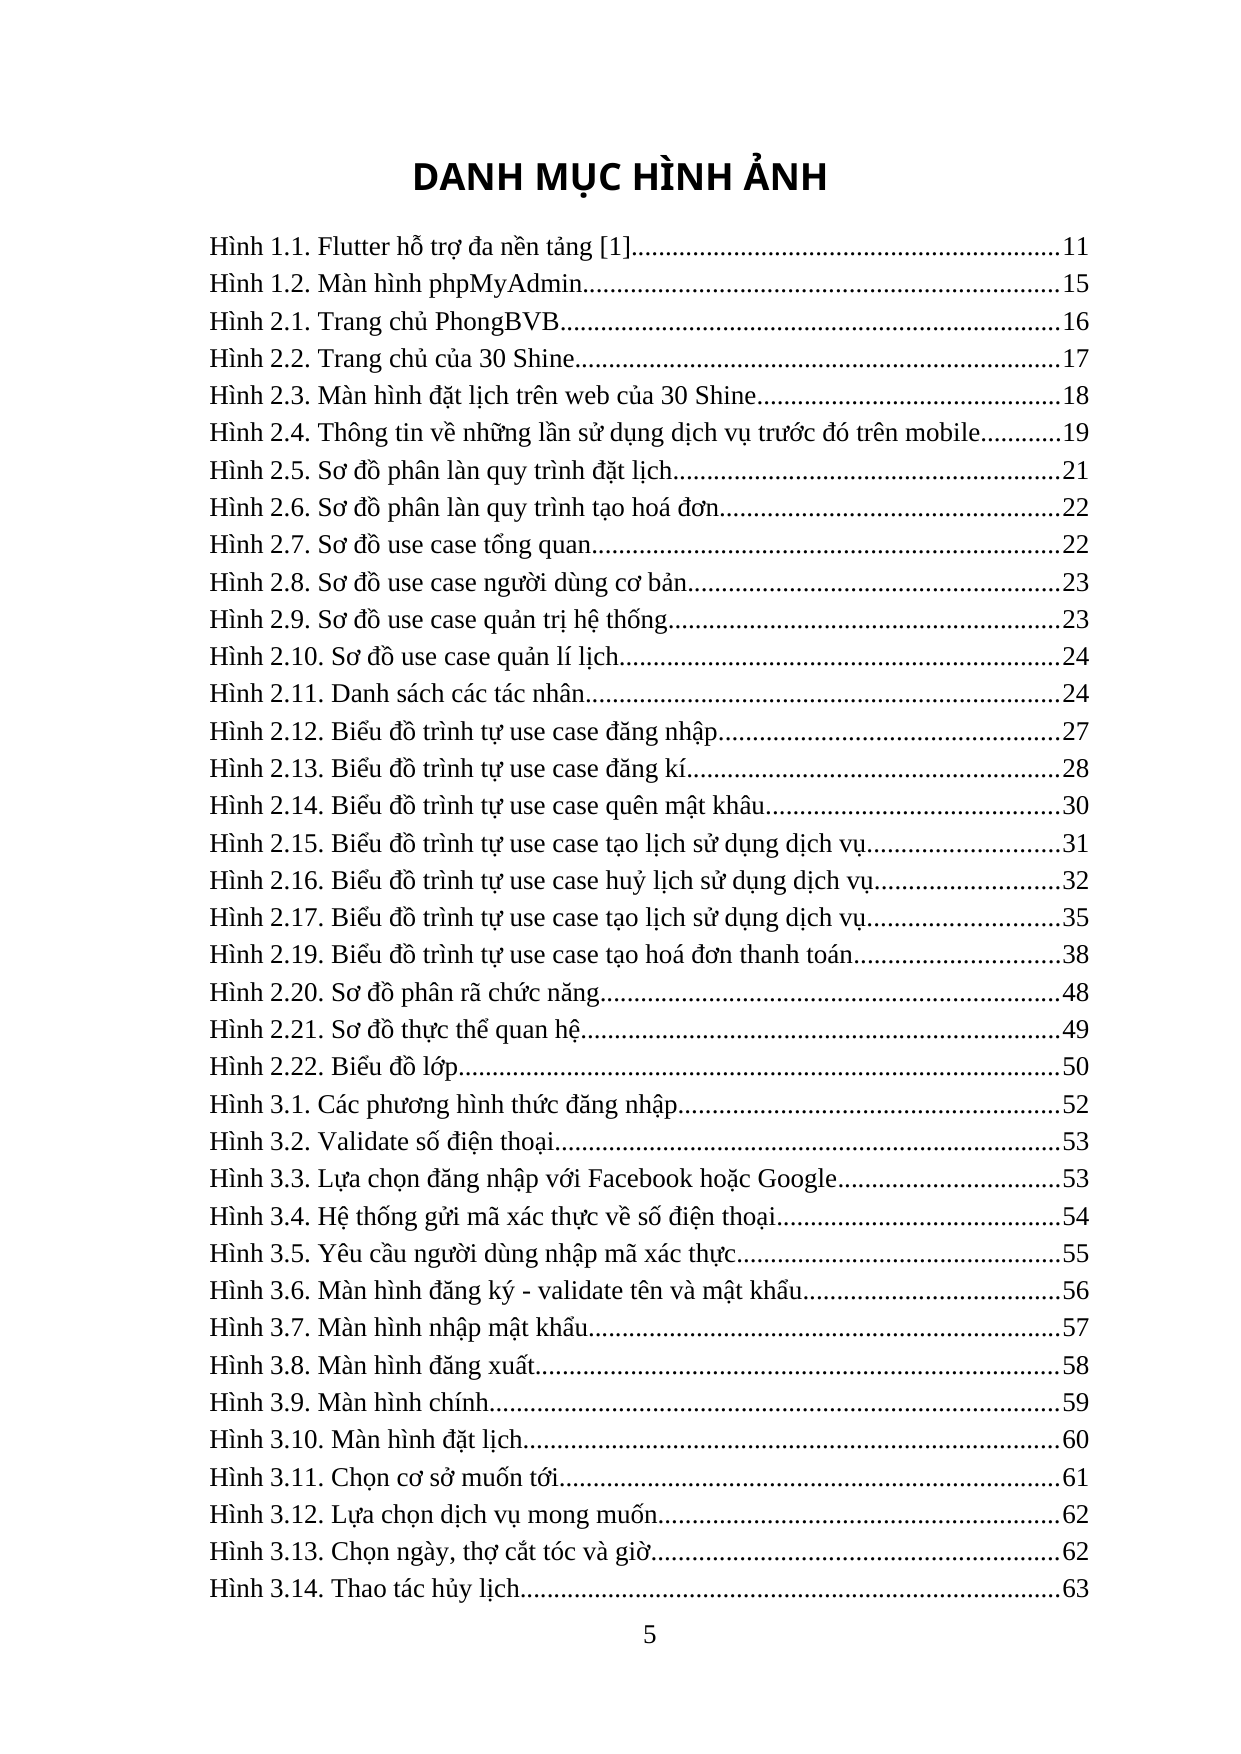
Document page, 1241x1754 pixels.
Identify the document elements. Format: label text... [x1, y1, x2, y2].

text Hình 3.9. Màn hình chính 59 [150, 1386, 1090, 1417]
text Hình 3.2. Validate số điện thoại 53 [150, 1125, 1090, 1156]
text Hình 2.19. Biểu đồ trình tự use case tạo hoá đơn thanh toán 38 [150, 939, 1090, 970]
text Hình 2.4. Thông tin về những lần sử dụng dịch vụ trước đó trên mobile 19 [150, 417, 1090, 448]
text Hình 2.9. Sơ đồ use case quản trị hệ thống 23 [150, 603, 1090, 634]
text Hình 3.3. Lựa chọn đăng nhập với Facebook hoặc Google 53 [150, 1162, 1090, 1193]
text Hình 2.6. Sơ đồ phân làn quy trình tạo hoá đơn 22 [150, 491, 1090, 522]
text Hình 2.12. Biểu đồ trình tự use case đăng nhập 27 [150, 715, 1090, 746]
text Hình 2.16. Biểu đồ trình tự use case huỷ lịch sử dụng dịch vụ 32 [150, 864, 1090, 895]
text Hình 3.8. Màn hình đăng xuất 58 [150, 1349, 1090, 1380]
text Hình 2.2. Trang chủ của 30 Shine 17 [150, 342, 1090, 373]
text Hình 2.3. Màn hình đặt lịch trên web của 30 Shine 18 [150, 379, 1090, 410]
text Hình 2.14. Biểu đồ trình tự use case quên mật khâu 30 [150, 789, 1090, 821]
text Hình 3.5. Yêu cầu người dùng nhập mã xác thực 55 [150, 1237, 1090, 1268]
subtitle Danh mục hình ảnh [150, 150, 1090, 201]
text Hình 3.4. Hệ thống gửi mã xác thực về số điện thoại 54 [150, 1200, 1090, 1231]
text Hình 2.15. Biểu đồ trình tự use case tạo lịch sử dụng dịch vụ 31 [150, 827, 1090, 858]
text Hình 2.22. Biểu đồ lớp 50 [150, 1051, 1090, 1082]
text Hình 3.11. Chọn cơ sở muốn tới 61 [150, 1461, 1090, 1492]
text Hình 3.14. Thao tác hủy lịch 63 [150, 1573, 1090, 1604]
text Hình 1.2. Màn hình phpMyAdmin 15 [150, 267, 1090, 298]
text Hình 2.21. Sơ đồ thực thể quan hệ 49 [150, 1013, 1090, 1044]
text Hình 3.1. Các phương hình thức đăng nhập 52 [150, 1088, 1090, 1119]
text Hình 3.7. Màn hình nhập mật khẩu 57 [150, 1312, 1090, 1343]
text Hình 3.12. Lựa chọn dịch vụ mong muốn 62 [150, 1498, 1090, 1529]
text Hình 2.11. Danh sách các tác nhân 24 [150, 678, 1090, 709]
text Hình 2.7. Sơ đồ use case tổng quan 22 [150, 528, 1090, 559]
text Hình 2.10. Sơ đồ use case quản lí lịch 24 [150, 640, 1090, 671]
text Hình 3.6. Màn hình đăng ký - validate tên và mật khẩu 56 [150, 1274, 1090, 1305]
text Hình 2.13. Biểu đồ trình tự use case đăng kí 28 [150, 752, 1090, 783]
text Hình 2.20. Sơ đồ phân rã chức năng 48 [150, 976, 1090, 1007]
text Hình 2.1. Trang chủ PhongBVB 16 [150, 305, 1090, 336]
text Hình 2.17. Biểu đồ trình tự use case tạo lịch sử dụng dịch vụ 35 [150, 901, 1090, 932]
text Hình 2.8. Sơ đồ use case người dùng cơ bản 23 [150, 566, 1090, 597]
text Hình 3.13. Chọn ngày, thợ cắt tóc và giờ 62 [150, 1535, 1090, 1566]
text Hình 2.5. Sơ đồ phân làn quy trình đặt lịch 21 [150, 454, 1090, 485]
text Hình 1.1. Flutter hỗ trợ đa nền tảng [1] 11 [150, 230, 1090, 261]
text Hình 3.10. Màn hình đặt lịch 60 [150, 1423, 1090, 1454]
